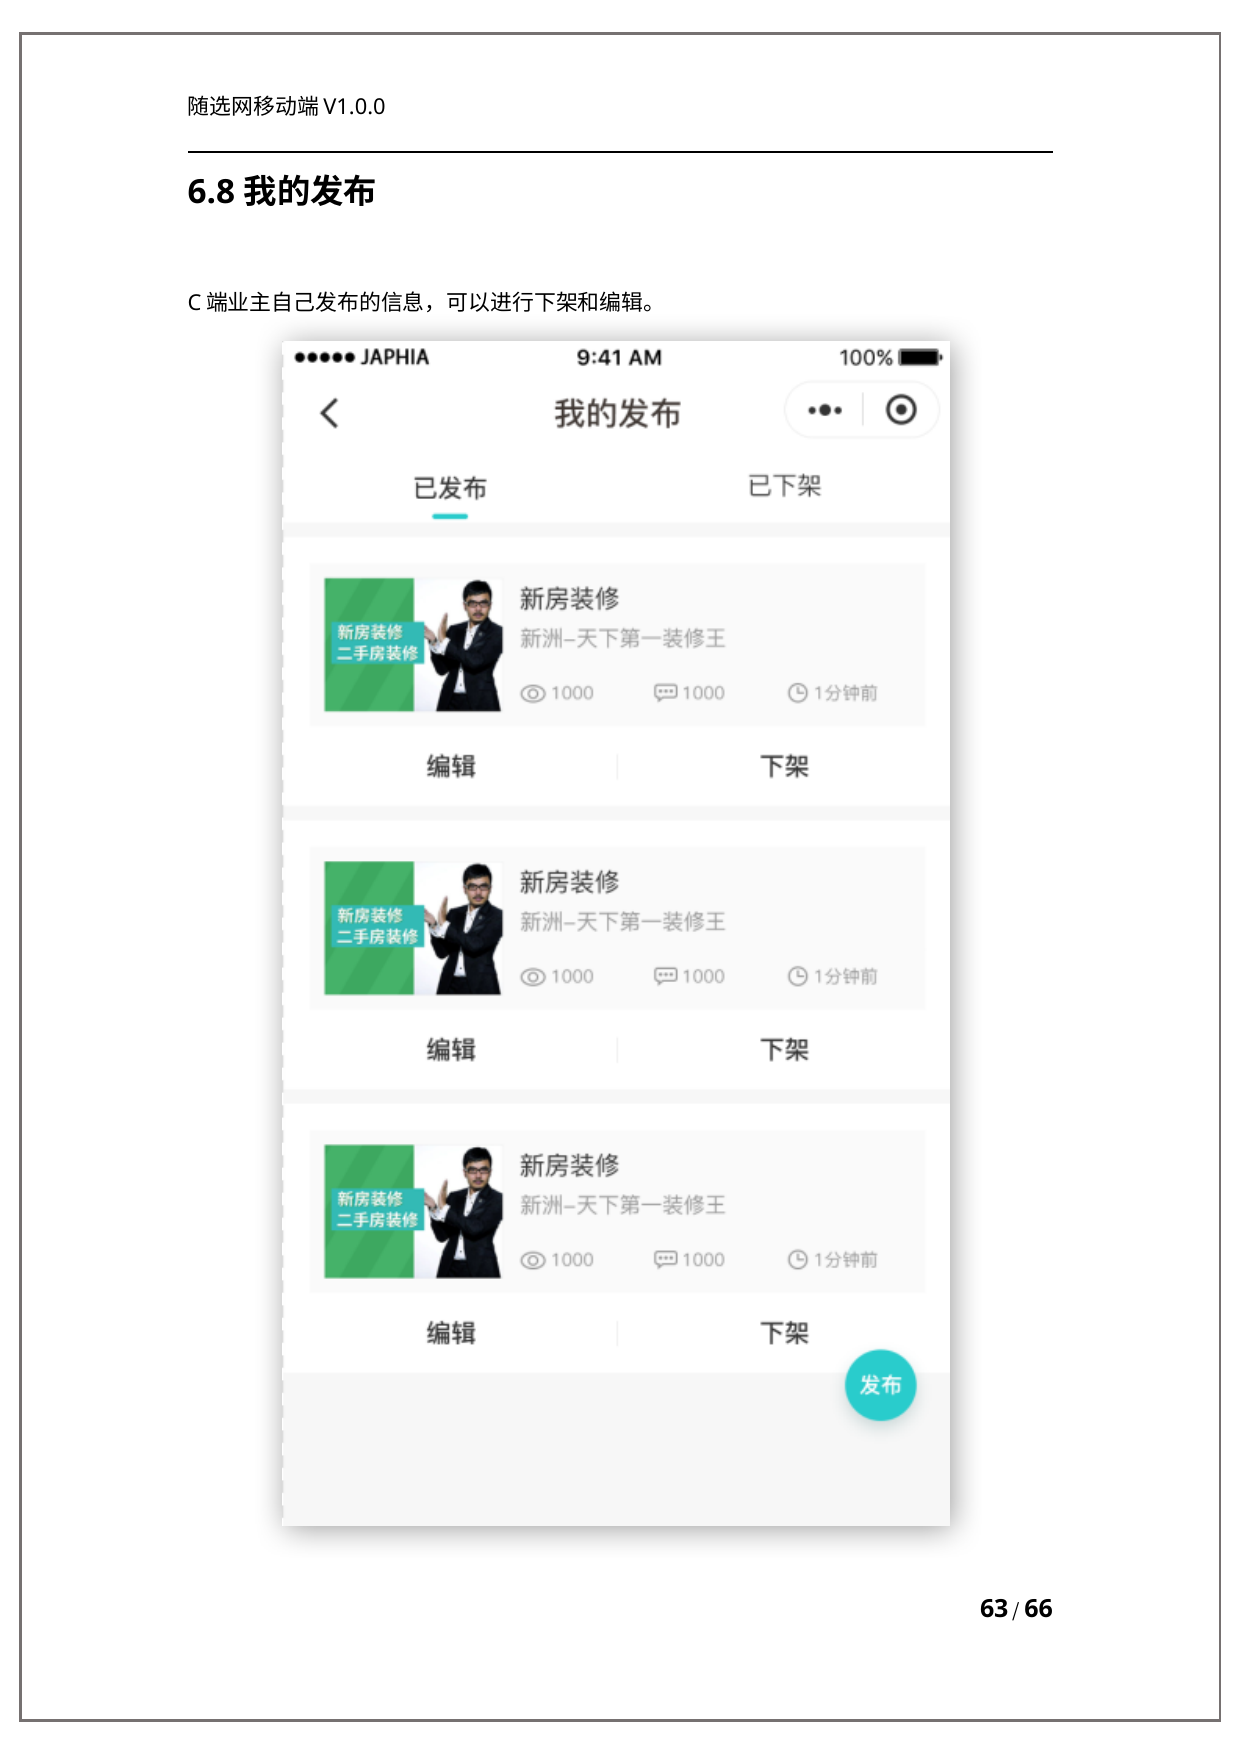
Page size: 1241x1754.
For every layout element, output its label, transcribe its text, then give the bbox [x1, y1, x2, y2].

text C端业主自己发布的信息，可以进行下架和编辑。 [187, 284, 1053, 317]
picture [282, 341, 950, 1526]
subtitle 6.8 我的发布 [187, 157, 1053, 222]
